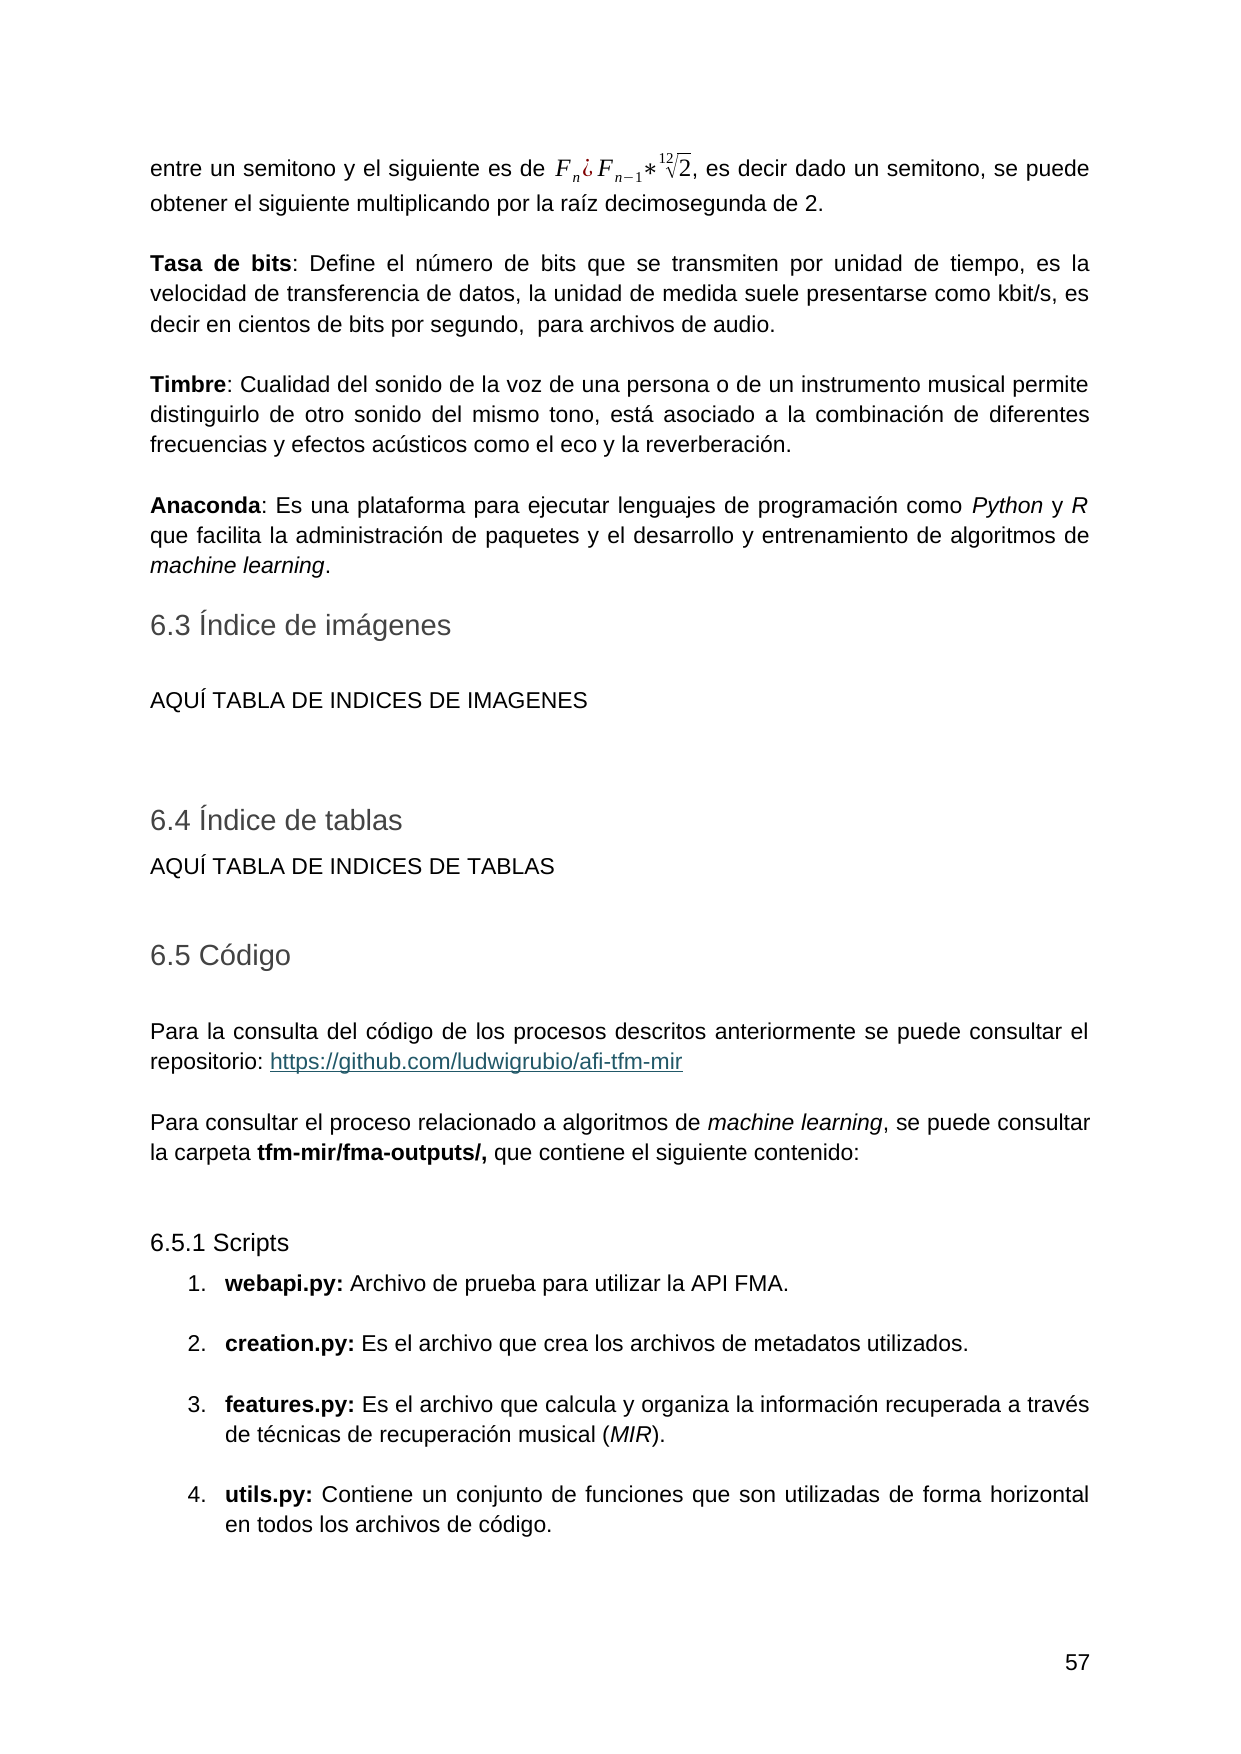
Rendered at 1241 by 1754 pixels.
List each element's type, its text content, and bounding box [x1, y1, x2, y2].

text Timbre: Cualidad del sonido de la voz de una persona o de un instrumento musical permite distinguirlo de otro sonido del mismo tono, está asociado a la combinación de diferentes frecuencias y efectos acústicos como el eco y la reverberación. [150, 371, 1090, 401]
list features.py: Es el archivo que calcula y organiza la información recuperada a través de técnicas de recuperación musical (MIR). [187, 1391, 1090, 1447]
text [150, 150, 1090, 216]
list webapi.py: Archivo de prueba para utilizar la API FMA. [187, 1270, 1090, 1296]
text Anaconda: Es una plataforma para ejecutar lenguajes de programación como Python y R que facilita la administración de paquetes y el desarrollo y entrenamiento de algoritmos de machine learning. [150, 492, 1090, 579]
subtitle Código [150, 938, 1090, 972]
list utils.py: Contiene un conjunto de funciones que son utilizadas de forma horizontal en todos los archivos de código. [187, 1481, 1090, 1538]
text Tasa de bits: Define el número de bits que se transmiten por unidad de tiempo, es la velocidad de transferencia de datos, la unidad de medida suele presentarse como kbit/s, es decir en cientos de bits por segundo, para archivos de audio. [150, 250, 1090, 337]
subtitle Scripts [150, 1228, 1090, 1257]
text Timbre: Cualidad del sonido de la voz de una persona o de un instrumento musical permite distinguirlo de otro sonido del mismo tono, está asociado a la combinación de diferentes frecuencias y efectos acústicos como el eco y la reverberación. [150, 428, 1090, 458]
text AQUÍ TABLA DE INDICES DE IMAGENES [150, 687, 1090, 714]
subtitle Índice de imágenes [150, 607, 1090, 641]
text AQUÍ TABLA DE INDICES DE TABLAS [150, 853, 1090, 879]
subtitle Índice de tablas [150, 803, 1090, 837]
text Para consultar el proceso relacionado a algoritmos de machine learning, se puede consultar la carpeta tfm-mir/fma-outputs/, que contiene el siguiente contenido: [150, 1109, 1090, 1165]
list creation.py: Es el archivo que crea los archivos de metadatos utilizados. [187, 1330, 1090, 1357]
text Para la consulta del código de los procesos descritos anteriormente se puede consultar el repositorio: https://github.com/ludwigrubio/afi-tfm-mir [150, 1018, 1090, 1074]
